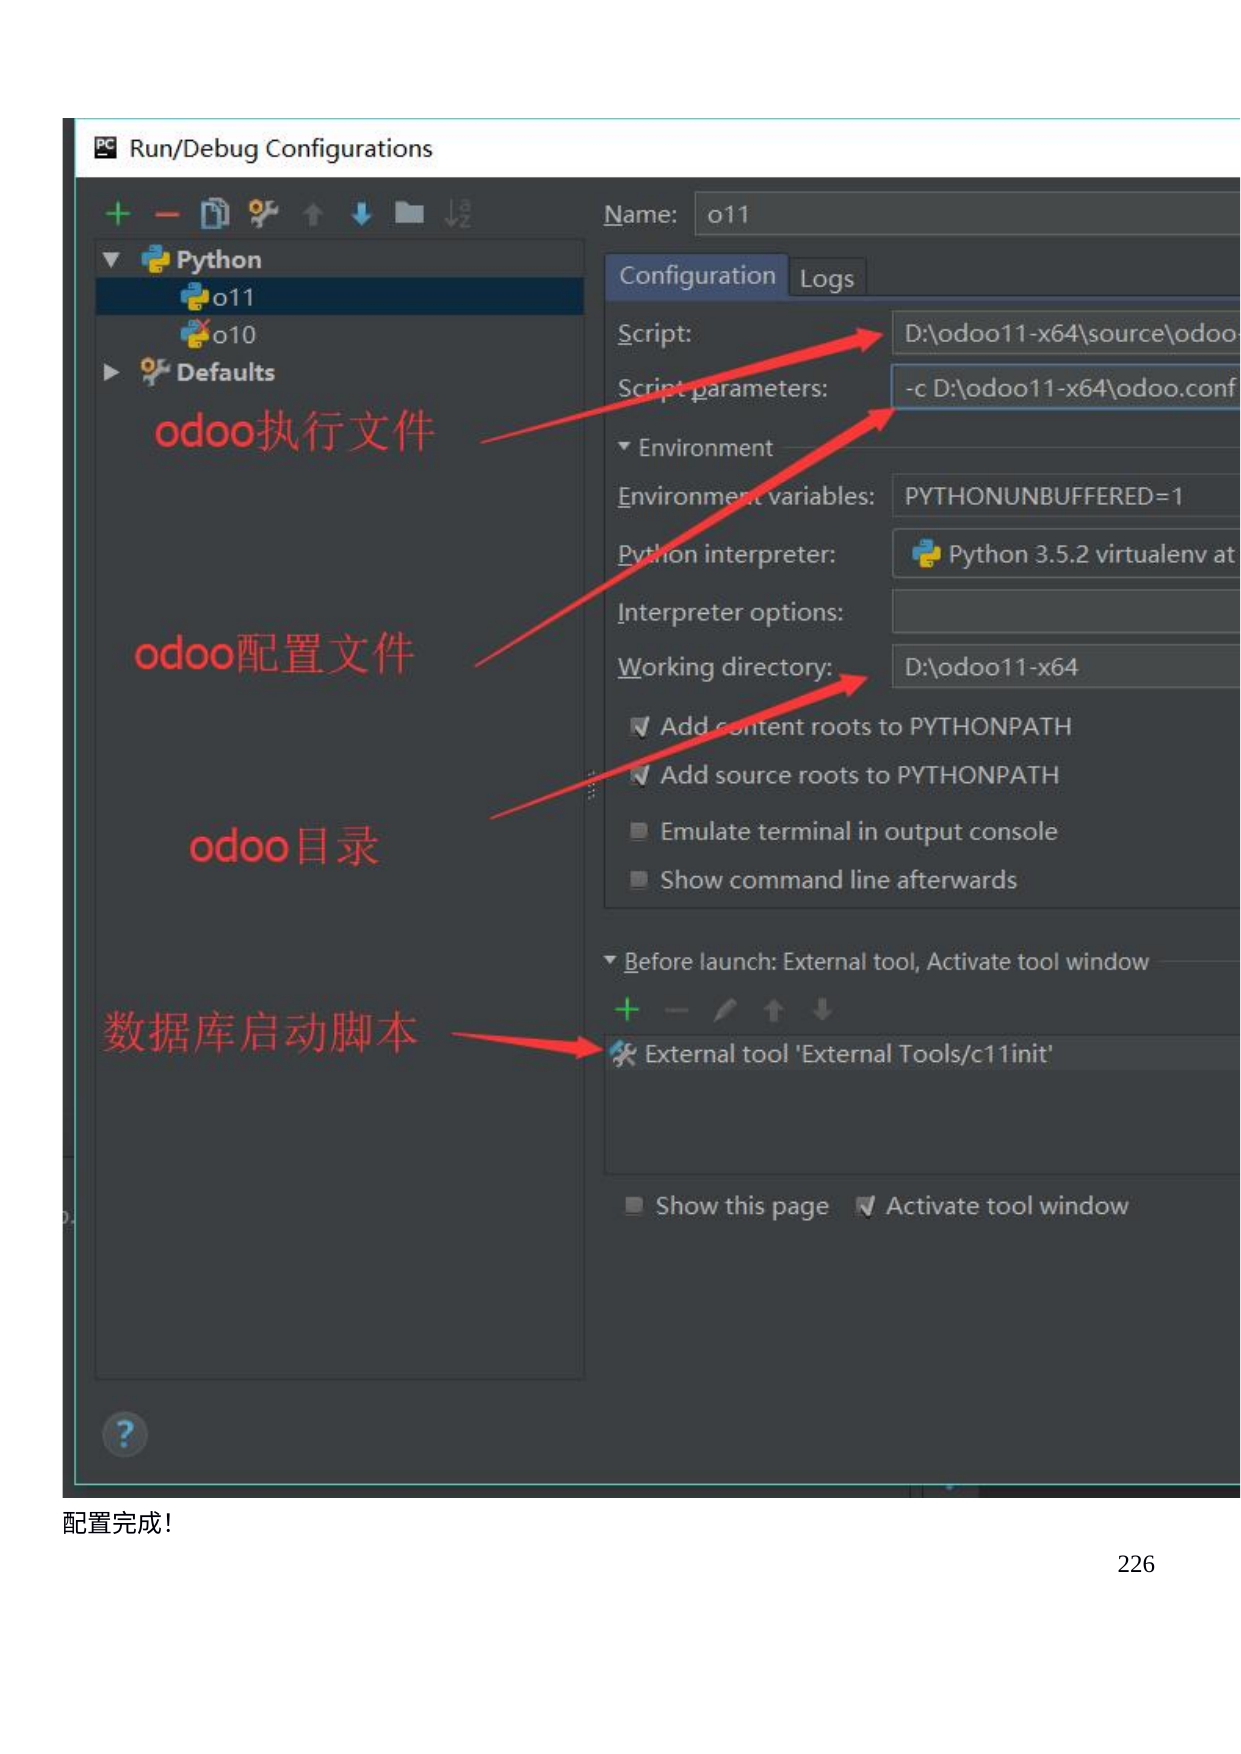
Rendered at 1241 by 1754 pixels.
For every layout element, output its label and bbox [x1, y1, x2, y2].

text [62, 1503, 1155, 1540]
picture [62, 118, 1241, 1498]
